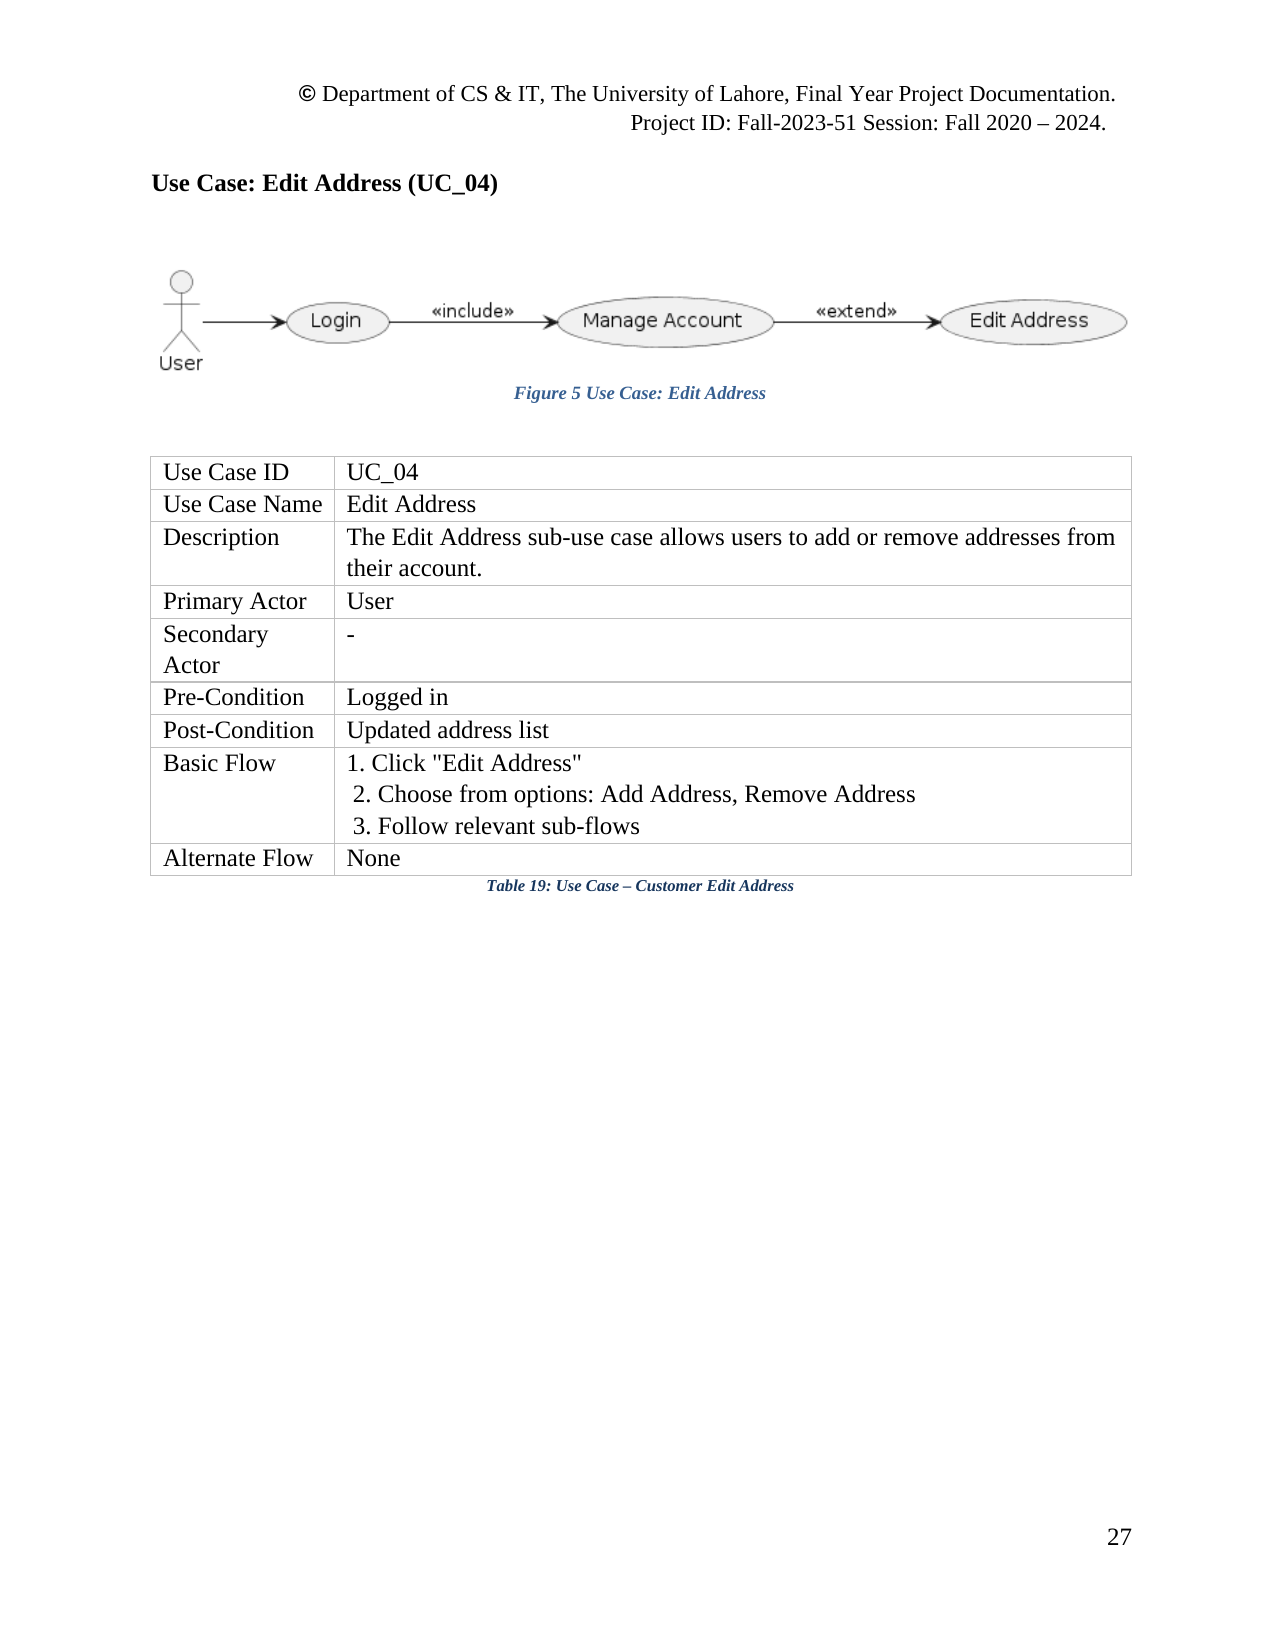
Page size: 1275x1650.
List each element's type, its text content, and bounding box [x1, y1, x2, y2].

table_cell 1. Click "Edit Address" 2. Choose from options: Add Address, Remove Address 3. Follow relevant sub-flows [335, 748, 1131, 842]
table_cell User [335, 586, 1131, 618]
subtitle Figure 5 Use Case: Edit Address [150, 382, 1132, 403]
table_cell - [335, 619, 1131, 681]
table_cell Use Case Name [151, 490, 334, 521]
text Use Case: Edit Address (UC_04) [151, 168, 1131, 197]
picture [151, 262, 1133, 380]
table_header UC_04 [335, 457, 1131, 488]
table_cell None [335, 844, 1131, 875]
table_cell The Edit Address sub-use case allows users to add or remove addresses from their account. [335, 522, 1131, 585]
table_cell Logged in [335, 683, 1131, 714]
table_cell Alternate Flow [151, 844, 334, 875]
table_cell Secondary Actor [151, 619, 334, 681]
table_header Use Case ID [151, 457, 334, 488]
table_cell Updated address list [335, 715, 1131, 747]
table_cell Description [151, 522, 334, 585]
table_cell Edit Address [335, 490, 1131, 521]
table_cell Primary Actor [151, 586, 334, 618]
subtitle Table 19: Use Case – Customer Edit Address [150, 876, 1132, 895]
table_cell Post-Condition [151, 715, 334, 747]
table_cell Pre-Condition [151, 683, 334, 714]
table_cell Basic Flow [151, 748, 334, 842]
